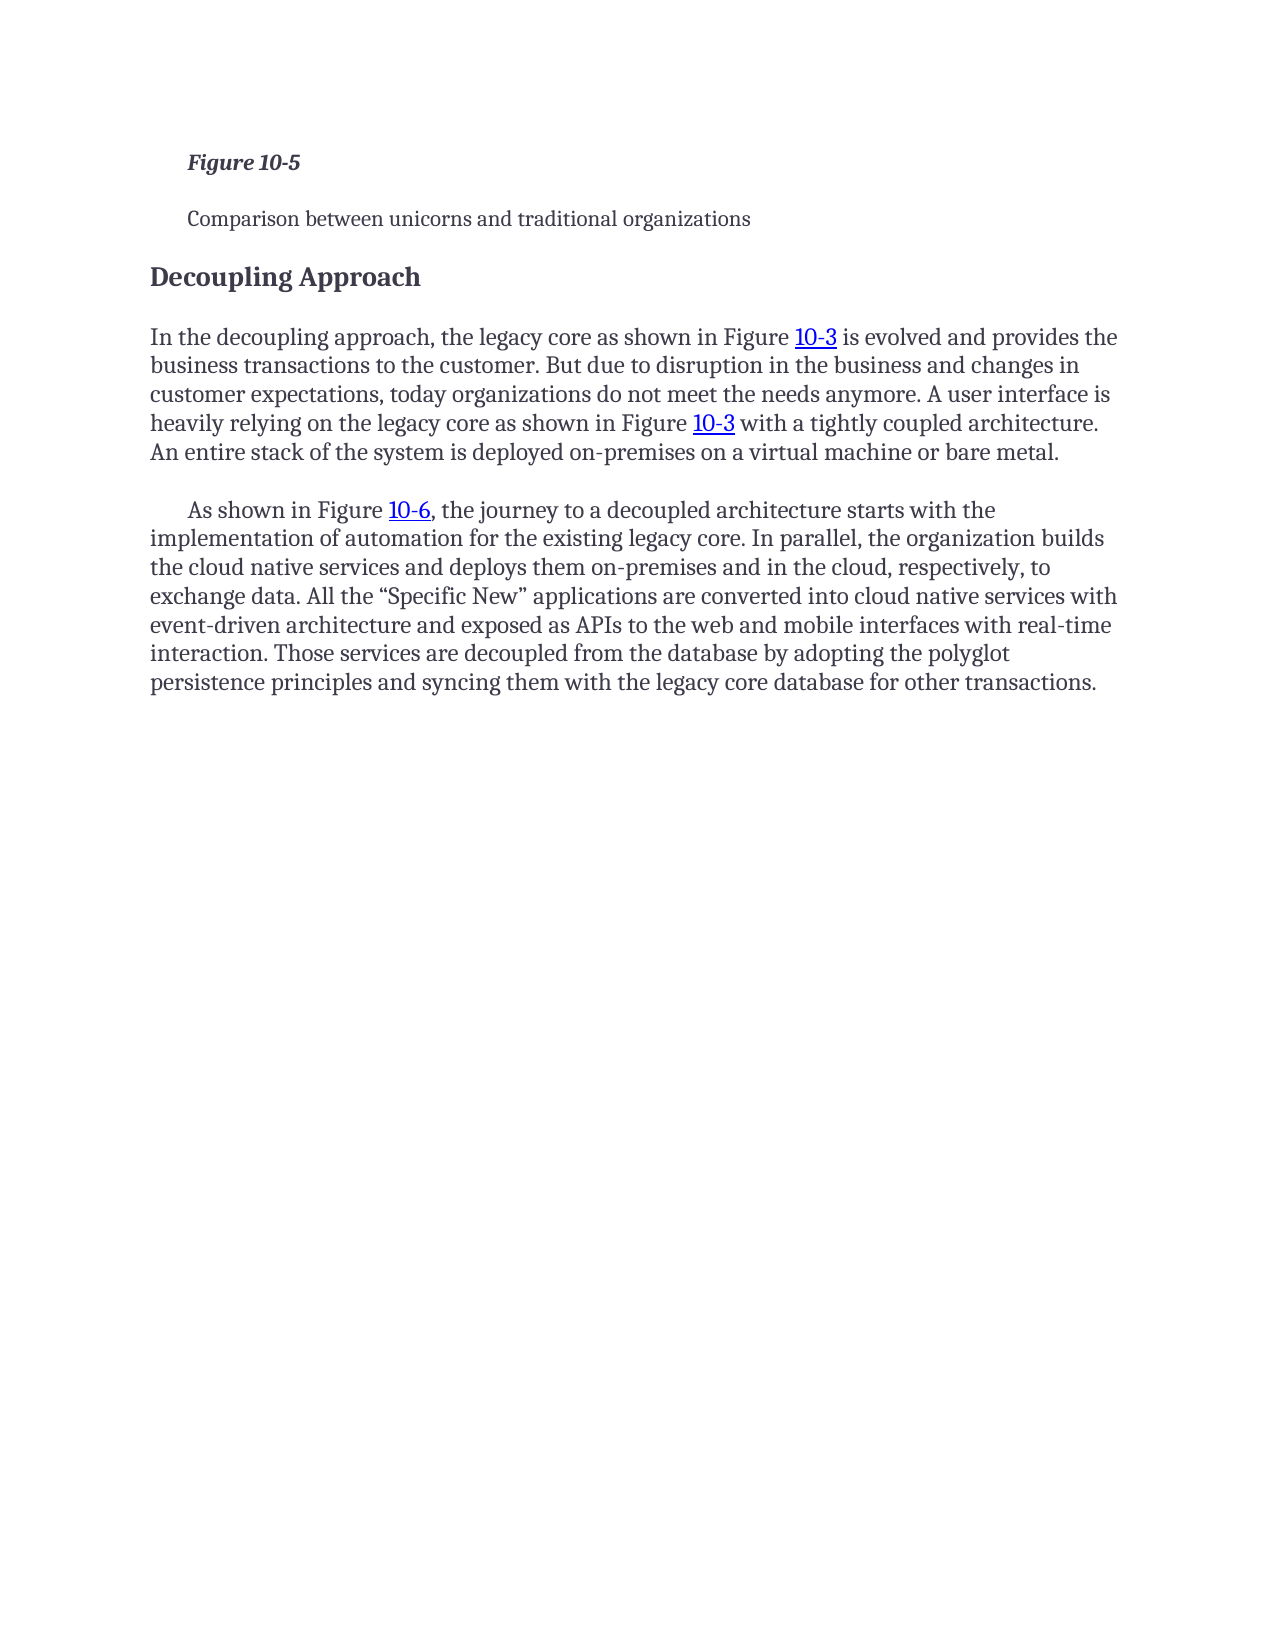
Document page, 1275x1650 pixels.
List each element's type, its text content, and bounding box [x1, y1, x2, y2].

text As shown in Figure 10-6, the journey to a decoupled architecture starts with the implementation of automation for the existing legacy core. In parallel, the organization builds the cloud native services and deploys them on-premises and in the cloud, respectively, to exchange data. All the “Specific New” applications are converted into cloud native services with event-driven architecture and exposed as APIs to the web and mobile interfaces with real-time interaction. Those services are decoupled from the database by adopting the polyglot persistence principles and syncing them with the legacy core database for other transactions. [150, 496, 1125, 697]
text Comparison between unicorns and traditional organizations [150, 206, 1125, 232]
text Decoupling Approach [150, 261, 1125, 293]
text In the decoupling approach, the legacy core as shown in Figure 10-3 is evolved and provides the business transactions to the customer. But due to disruption in the business and changes in customer expectations, today organizations do not meet the needs anymore. A user interface is heavily relying on the legacy core as shown in Figure 10-3 with a tightly coupled architecture. An entire stack of the system is deployed on-premises on a virtual machine or bare metal. [150, 323, 1125, 466]
text Figure 10-5 [150, 150, 1125, 176]
